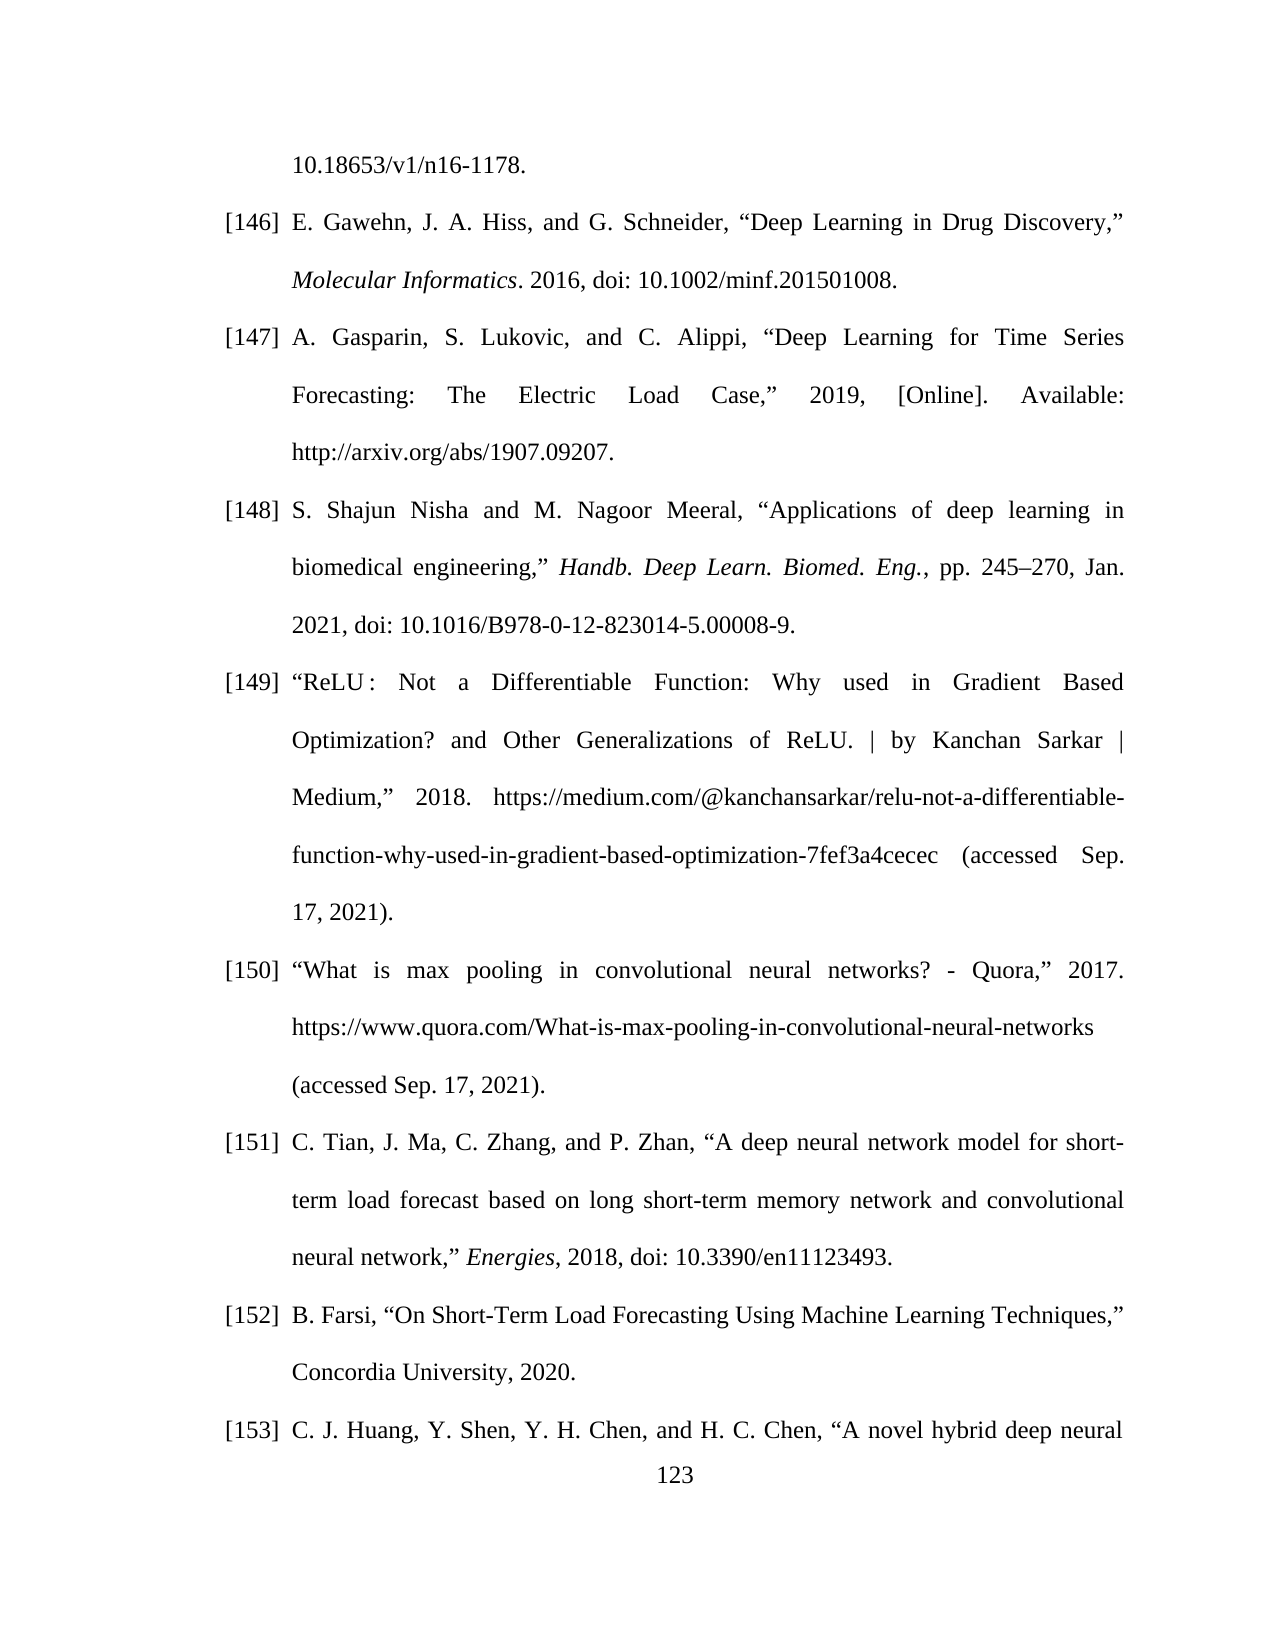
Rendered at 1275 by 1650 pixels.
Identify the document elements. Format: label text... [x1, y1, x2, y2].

text [150] “What is max pooling in convolutional neural networks? - Quora,” 2017. https://www.quora.com/What-is-max-pooling-in-convolutional-neural-networks (accessed Sep. 17, 2021). [225, 955, 1125, 1099]
text [146] E. Gawehn, J. A. Hiss, and G. Schneider, “Deep Learning in Drug Discovery,” Molecular Informatics. 2016, doi: 10.1002/minf.201501008. [225, 207, 1125, 294]
text [148] S. Shajun Nisha and M. Nagoor Meeral, “Applications of deep learning in biomedical engineering,” Handb. Deep Learn. Biomed. Eng., pp. 245–270, Jan. 2021, doi: 10.1016/B978-0-12-823014-5.00008-9. [225, 495, 1125, 639]
text [149] “ReLU : Not a Differentiable Function: Why used in Gradient Based Optimization? and Other Generalizations of ReLU. | by Kanchan Sarkar | Medium,” 2018. https://medium.com/@kanchansarkar/relu-not-a-differentiable-function-why-used-in-gradient-based-optimization-7fef3a4cecec (accessed Sep. 17, 2021). [225, 667, 1125, 926]
text [147] A. Gasparin, S. Lukovic, and C. Alippi, “Deep Learning for Time Series Forecasting: The Electric Load Case,” 2019, [Online]. Available: http://arxiv.org/abs/1907.09207. [225, 322, 1125, 466]
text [225, 150, 1125, 179]
text [152] B. Farsi, “On Short-Term Load Forecasting Using Machine Learning Techniques,” Concordia University, 2020. [225, 1300, 1125, 1386]
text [225, 1415, 1125, 1444]
text [151] C. Tian, J. Ma, C. Zhang, and P. Zhan, “A deep neural network model for short-term load forecast based on long short-term memory network and convolutional neural network,” Energies, 2018, doi: 10.3390/en11123493. [225, 1127, 1125, 1271]
